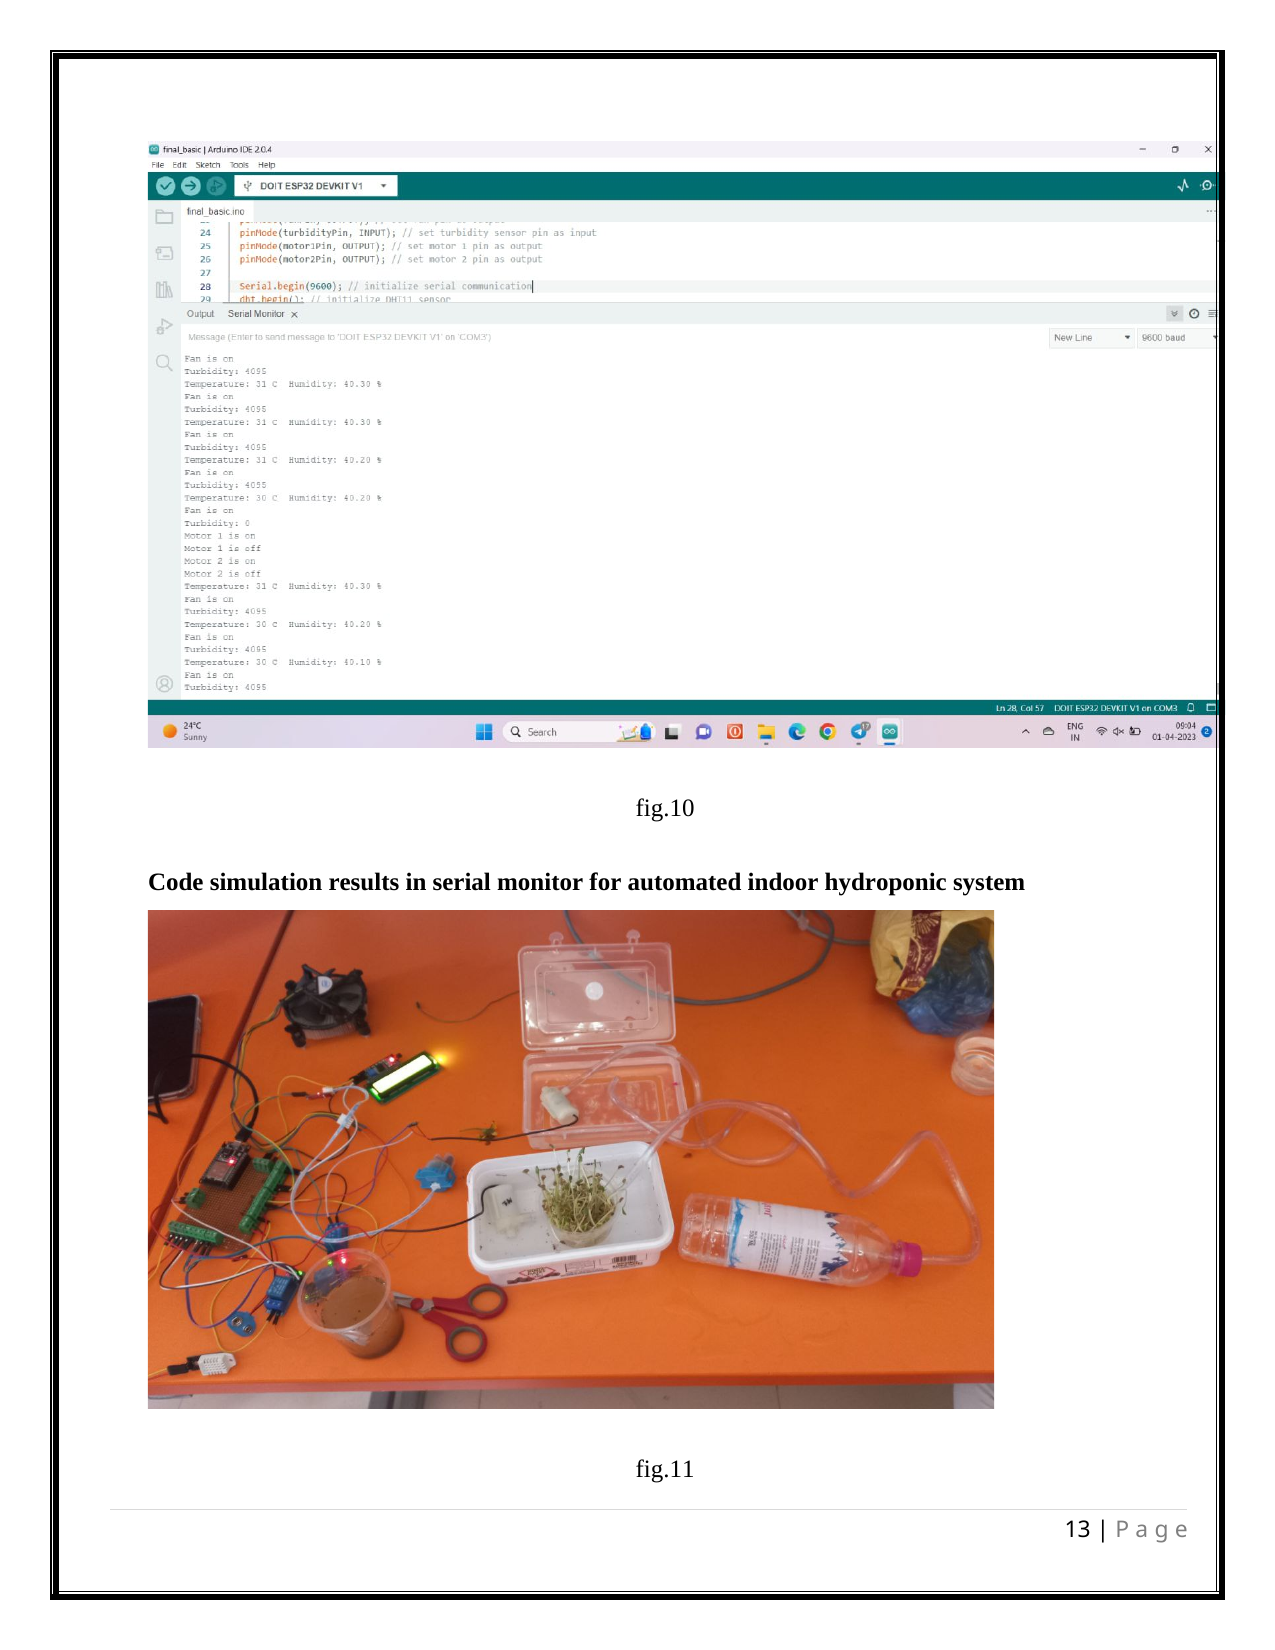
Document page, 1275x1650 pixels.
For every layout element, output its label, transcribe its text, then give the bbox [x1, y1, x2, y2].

text fig.11 [148, 1454, 1187, 1483]
picture [147, 141, 1216, 748]
text fig.10 [148, 793, 1187, 822]
picture [147, 910, 995, 1409]
